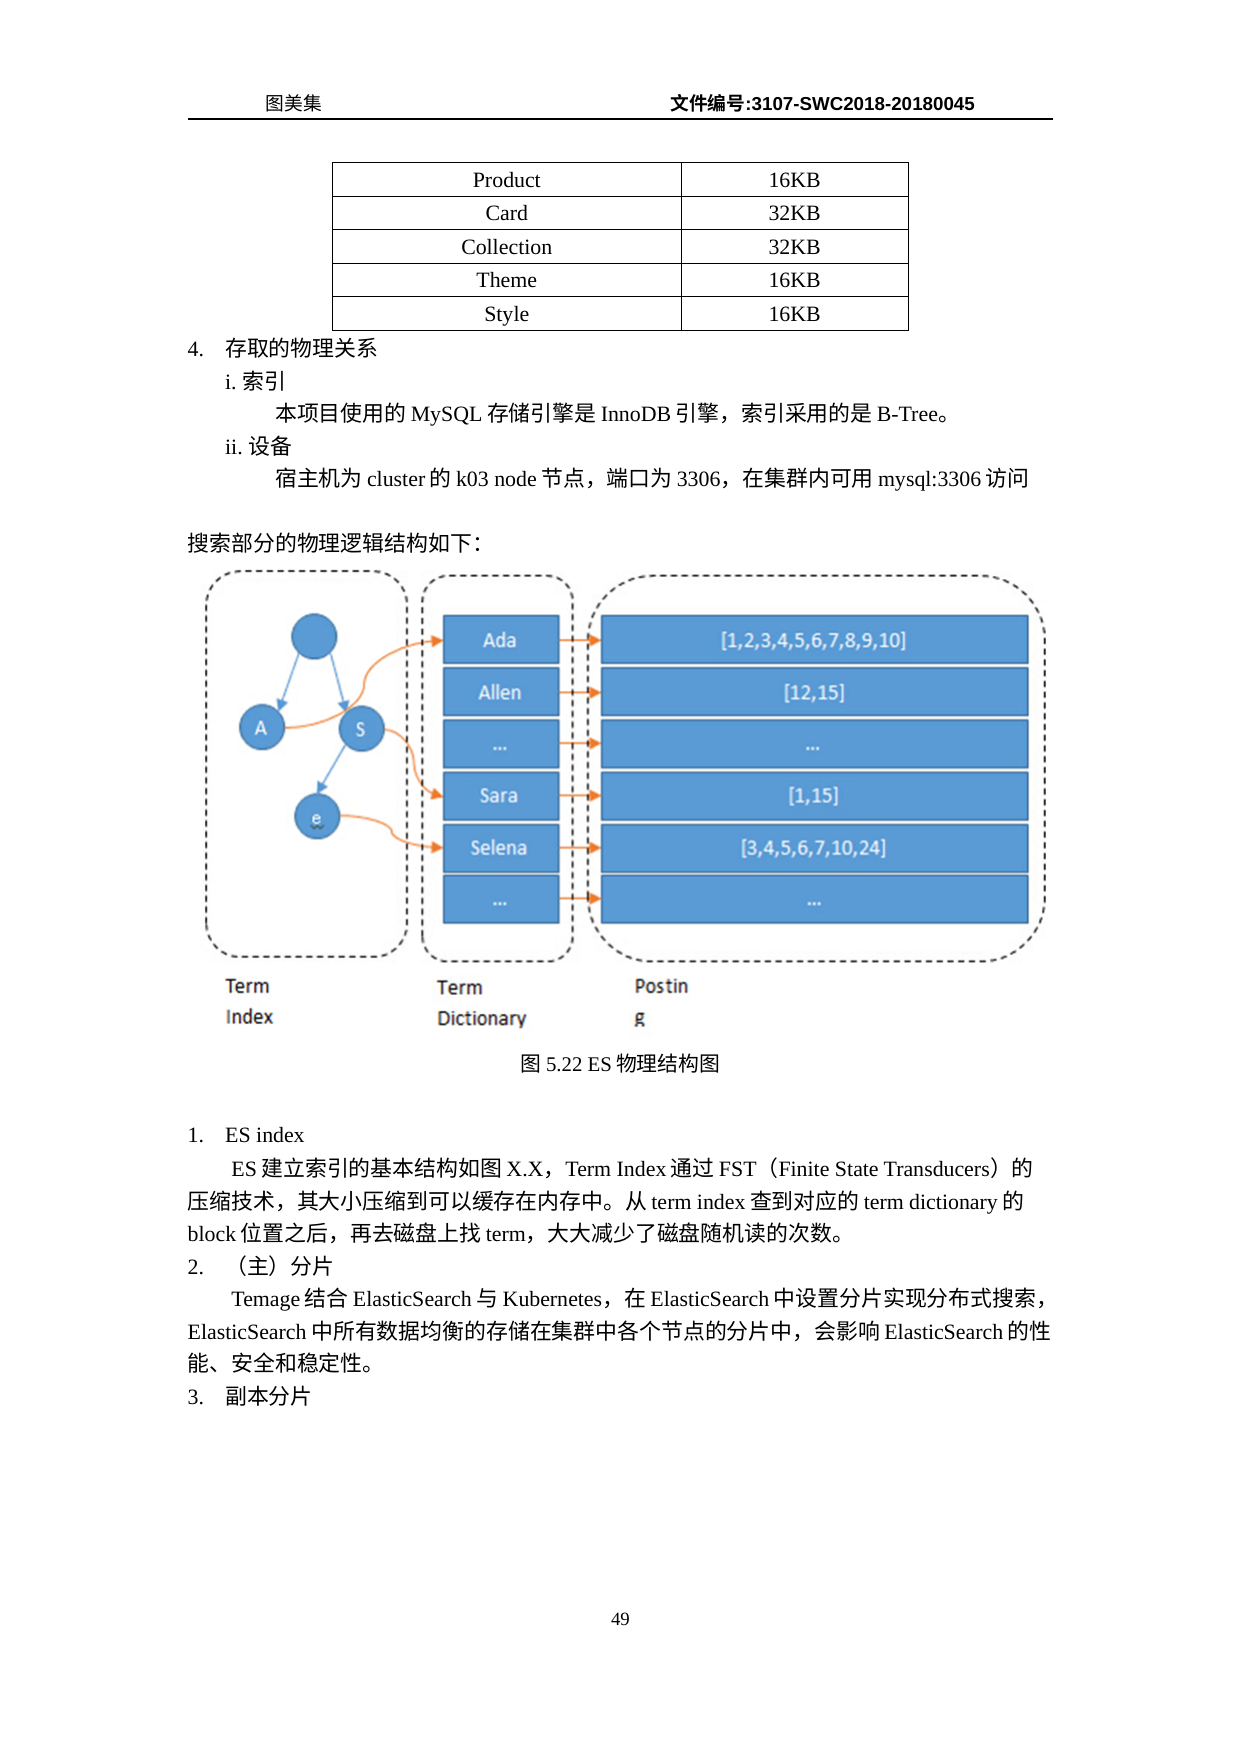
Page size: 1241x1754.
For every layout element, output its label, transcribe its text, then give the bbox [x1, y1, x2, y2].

table_cell Product [333, 163, 681, 196]
list 副本分片 [187, 1378, 1053, 1411]
text ES建立索引的基本结构如图X.X，Term Index通过FST（Finite State Transducers）的压缩技术，其大小压缩到可以缓存在内存中。从term index查到对应的term dictionary的block位置之后，再去磁盘上找term，大大减少了磁盘随机读的次数。 [187, 1151, 1053, 1248]
text Temage结合ElasticSearch与Kubernetes，在ElasticSearch中设置分片实现分布式搜索，ElasticSearch中所有数据均衡的存储在集群中各个节点的分片中，会影响ElasticSearch的性能、安全和稳定性。 [187, 1281, 1053, 1378]
list （主）分片 [187, 1248, 1053, 1281]
table_cell Card [333, 197, 681, 229]
text 宿主机为cluster的k03 node节点，端口为3306，在集群内可用mysql:3306访问 [225, 461, 1053, 493]
picture [187, 558, 1067, 1042]
text i. 索引 [225, 363, 1053, 396]
table_cell Style [333, 297, 681, 330]
text 本项目使用的MySQL存储引擎是InnoDB引擎，索引采用的是B-Tree。 [225, 396, 1053, 428]
text ii. 设备 [225, 428, 1053, 461]
text 搜索部分的物理逻辑结构如下： [187, 526, 1053, 558]
table_cell 16KB [682, 264, 908, 296]
table_cell Collection [333, 230, 681, 263]
table_cell 32KB [682, 197, 908, 229]
table_cell 32KB [682, 230, 908, 263]
list ES index [187, 1118, 1053, 1151]
list 存取的物理关系 [187, 331, 1053, 363]
table_cell 16KB [682, 297, 908, 330]
table_cell 16KB [682, 163, 908, 196]
table_cell Theme [333, 264, 681, 296]
